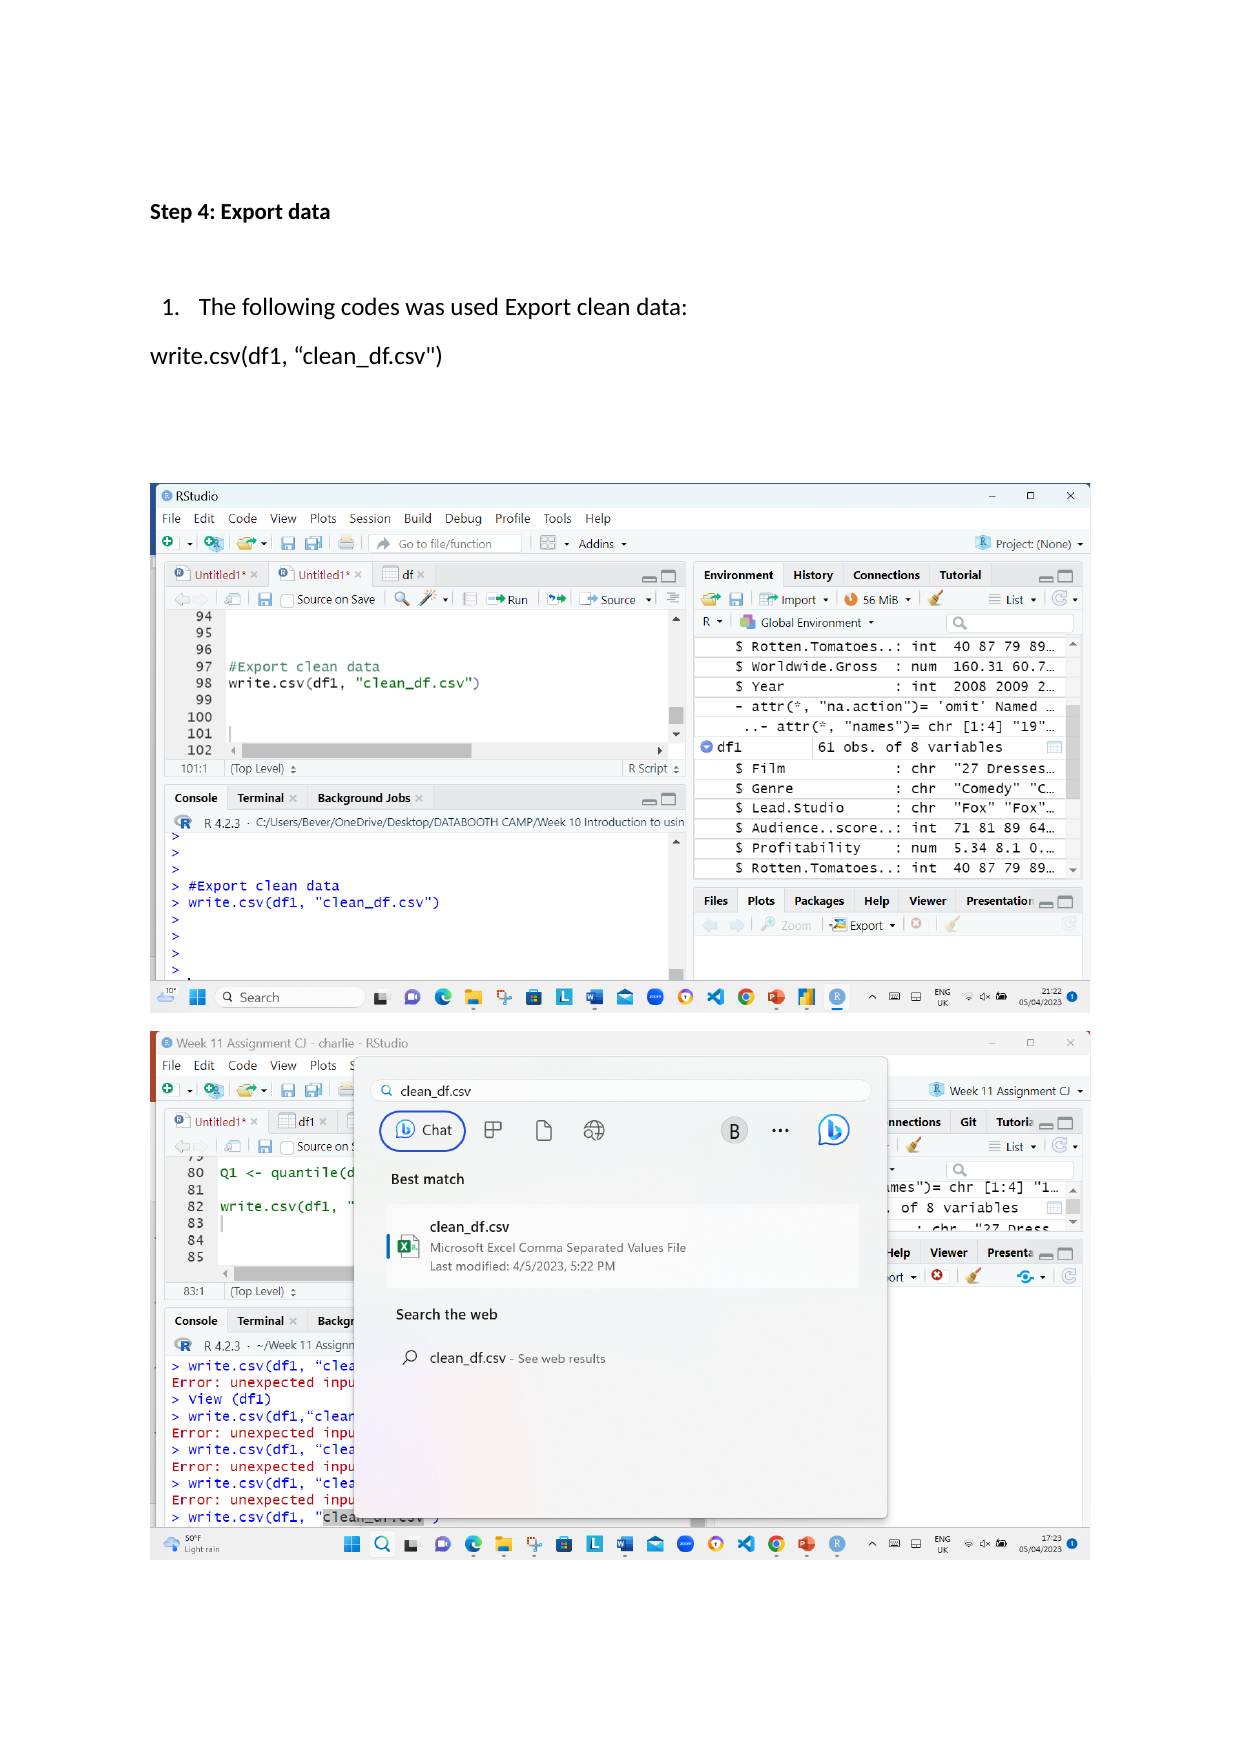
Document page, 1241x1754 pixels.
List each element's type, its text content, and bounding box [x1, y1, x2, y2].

picture [150, 483, 1091, 1013]
list The following codes was used Export clean data: [161, 291, 1090, 321]
text Step 4: Export data [150, 197, 1090, 225]
picture [150, 1031, 1091, 1560]
text write.csv(df1, “clean_df.csv") [150, 340, 1090, 371]
